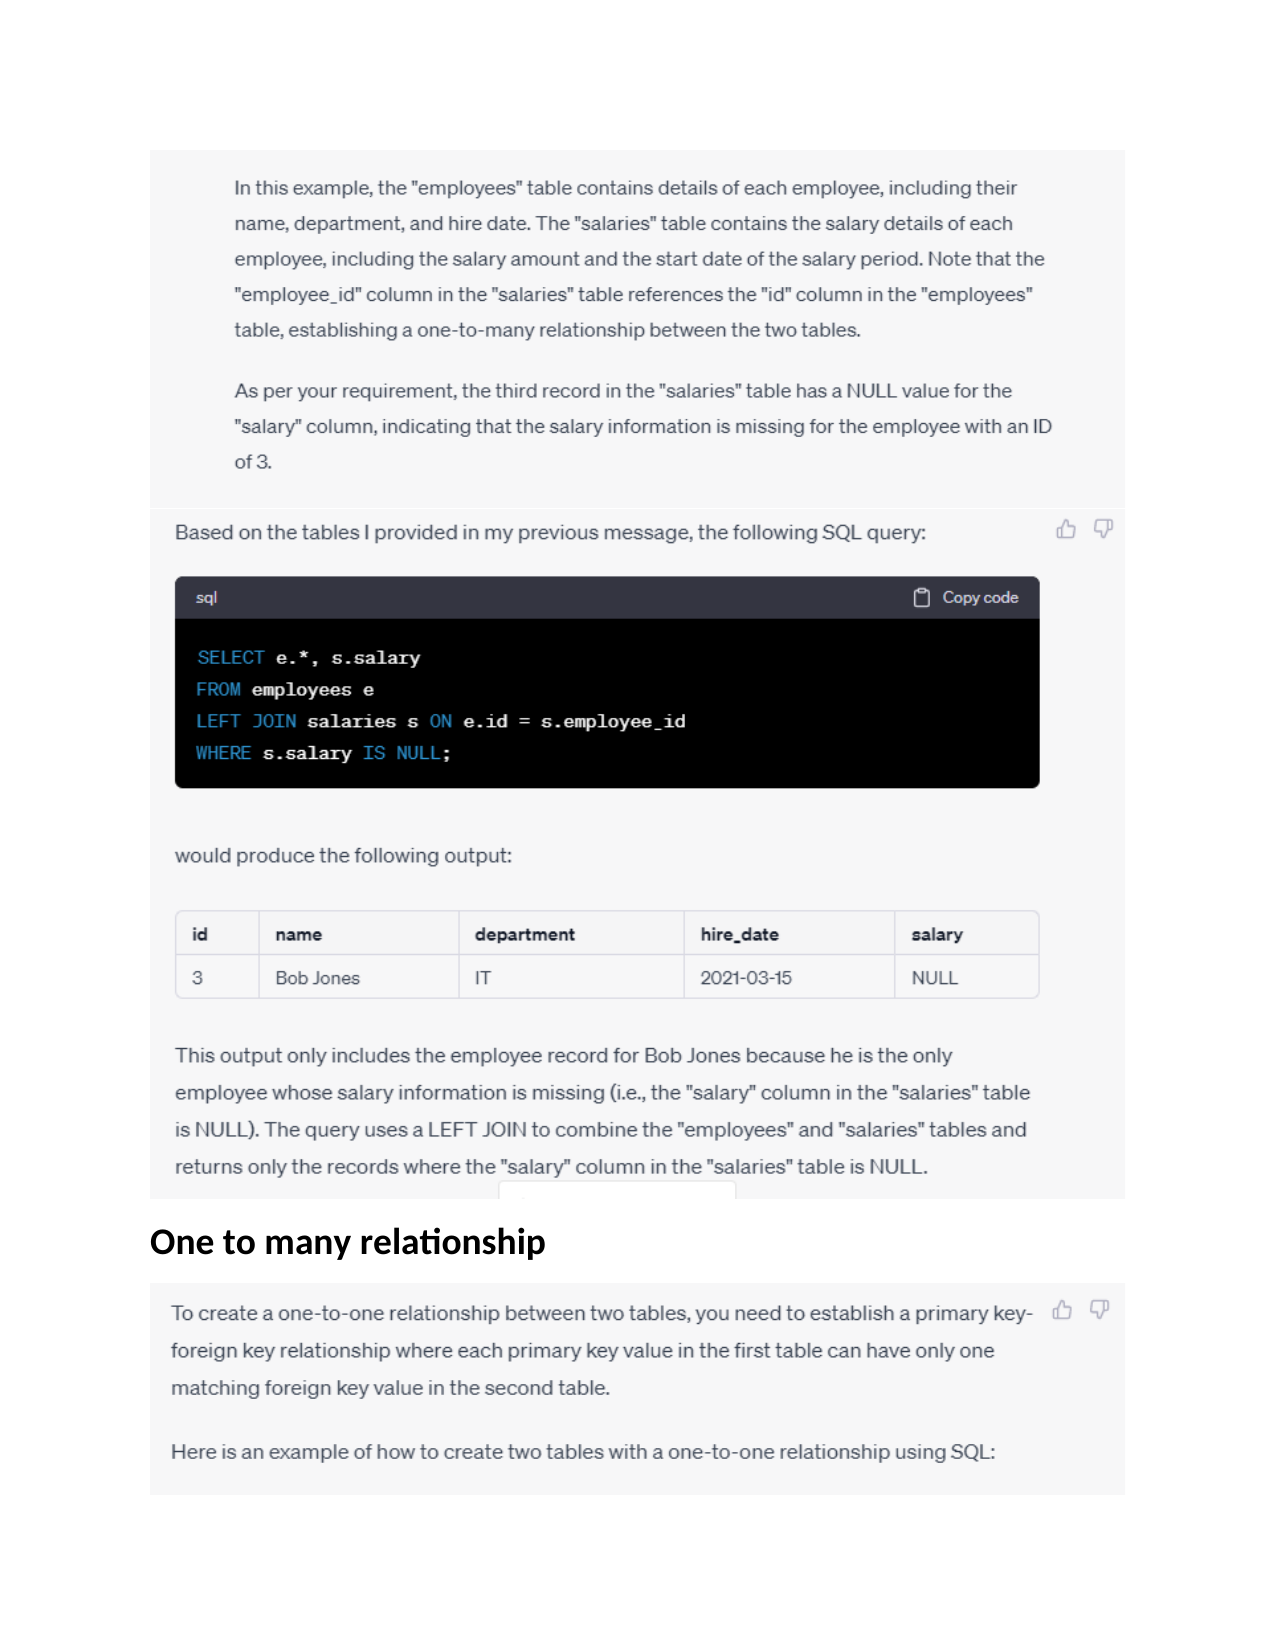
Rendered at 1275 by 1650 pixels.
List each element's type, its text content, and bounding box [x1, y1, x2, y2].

picture [150, 1283, 1125, 1495]
text One to many relationship [150, 1218, 1125, 1263]
picture [150, 509, 1125, 1199]
picture [150, 150, 1125, 508]
